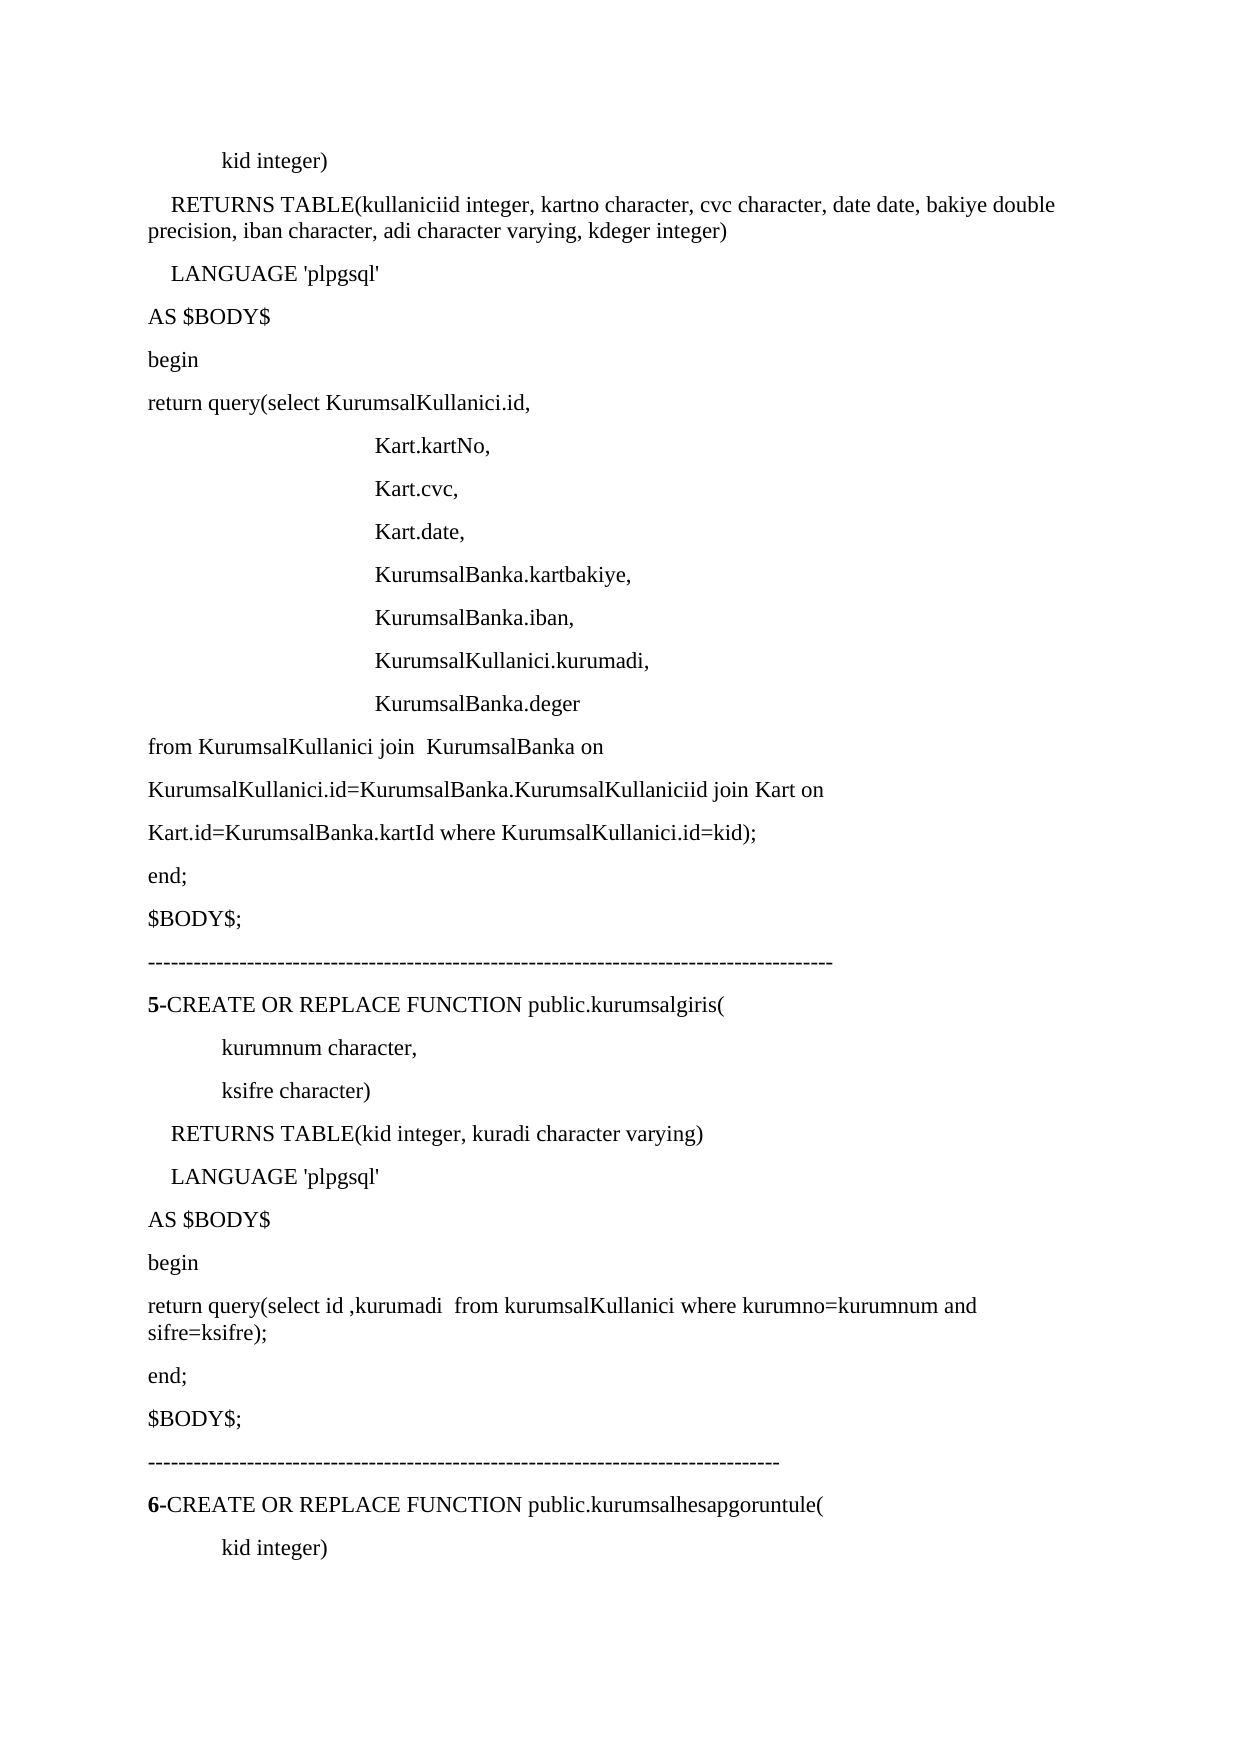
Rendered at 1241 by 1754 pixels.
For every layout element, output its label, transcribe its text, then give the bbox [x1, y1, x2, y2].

text kid integer) [148, 148, 1093, 174]
text ------------------------------------------------------------------------------------------ [148, 948, 1093, 975]
text return query(select id ,kurumadi from kurumsalKullanici where kurumno=kurumnum and sifre=ksifre); [148, 1292, 1093, 1345]
text KurumsalKullanici.id=KurumsalBanka.KurumsalKullaniciid join Kart on [148, 776, 1093, 803]
text RETURNS TABLE(kullaniciid integer, kartno character, cvc character, date date, bakiye double precision, iban character, adi character varying, kdeger integer) [148, 191, 1093, 243]
text AS $BODY$ [148, 303, 1093, 329]
text Kart.date, [148, 518, 1093, 544]
text KurumsalBanka.deger [148, 690, 1093, 717]
text $BODY$; [148, 1405, 1093, 1431]
text Kart.id=KurumsalBanka.kartId where KurumsalKullanici.id=kid); [148, 819, 1093, 846]
text kid integer) [148, 1534, 1093, 1560]
text RETURNS TABLE(kid integer, kuradi character varying) [148, 1120, 1093, 1147]
text 5-CREATE OR REPLACE FUNCTION public.kurumsalgiris( [148, 991, 1093, 1018]
text end; [148, 1362, 1093, 1388]
text LANGUAGE 'plpgsql' [148, 1163, 1093, 1190]
text ksifre character) [148, 1077, 1093, 1104]
text return query(select KurumsalKullanici.id, [148, 389, 1093, 415]
text begin [148, 1249, 1093, 1276]
text LANGUAGE 'plpgsql' [148, 260, 1093, 286]
text AS $BODY$ [148, 1206, 1093, 1233]
text kurumnum character, [148, 1034, 1093, 1061]
text from KurumsalKullanici join KurumsalBanka on [148, 733, 1093, 759]
text 6-CREATE OR REPLACE FUNCTION public.kurumsalhesapgoruntule( [148, 1491, 1093, 1517]
text KurumsalBanka.kartbakiye, [148, 561, 1093, 587]
text $BODY$; [148, 905, 1093, 932]
text KurumsalKullanici.kurumadi, [148, 647, 1093, 673]
text end; [148, 862, 1093, 889]
text KurumsalBanka.iban, [148, 604, 1093, 631]
text Kart.kartNo, [148, 432, 1093, 458]
text begin [148, 346, 1093, 372]
text ----------------------------------------------------------------------------------- [148, 1448, 1093, 1474]
text Kart.cvc, [148, 475, 1093, 501]
